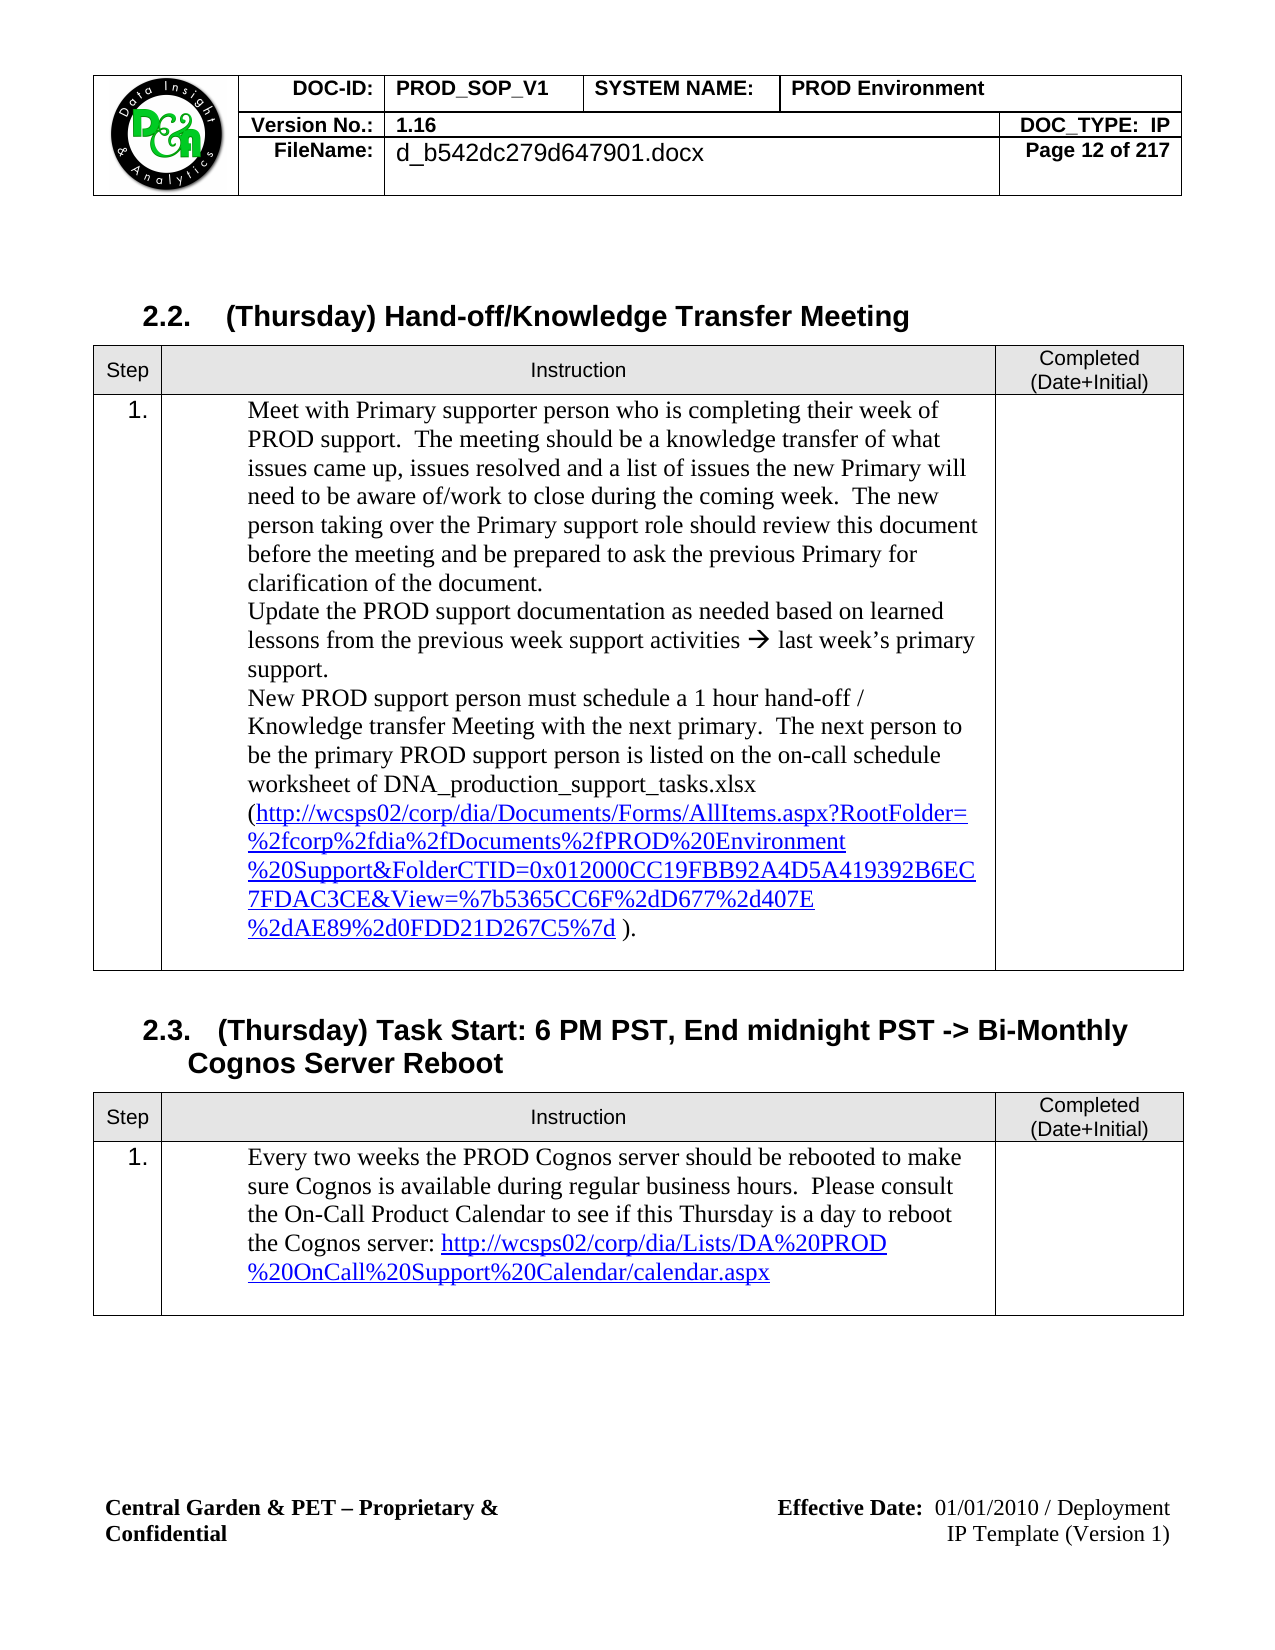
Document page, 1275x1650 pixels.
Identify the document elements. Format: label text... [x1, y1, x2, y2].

table_header Instruction [162, 346, 995, 394]
table_header Completed (Date+Initial) [996, 1093, 1183, 1141]
subtitle (Thursday) Task Start: 6 PM PST, End midnight PST -> Bi-Monthly Cognos Server Reboot [142, 1012, 1170, 1079]
table_cell [94, 395, 161, 970]
table_cell Every two weeks the PROD Cognos server should be rebooted to make sure Cognos is available during regular business hours. Please consult the On-Call Product Calendar to see if this Thursday is a day to reboot the Cognos server: http://wcsps02/corp/dia/Lists/DA%20PROD%20OnCall%20Support%20Calendar/calendar.aspx [162, 1142, 995, 1314]
table_cell Meet with Primary supporter person who is completing their week of PROD support. The meeting should be a knowledge transfer of what issues came up, issues resolved and a list of issues the new Primary will need to be aware of/work to close during the coming week. The new person taking over the Primary support role should review this document before the meeting and be prepared to ask the previous Primary for clarification of the document. Update the PROD support documentation as needed based on learned lessons from the previous week support activities last week’s primary support. New PROD support person must schedule a 1 hour hand-off / Knowledge transfer Meeting with the next primary. The next person to be the primary PROD support person is listed on the on-call schedule worksheet of DNA_production_support_tasks.xlsx (http://wcsps02/corp/dia/Documents/Forms/AllItems.aspx?RootFolder=%2fcorp%2fdia%2fDocuments%2fPROD%20Environment%20Support&FolderCTID=0x012000CC19FBB92A4D5A419392B6EC7FDAC3CE&View=%7b5365CC6F%2dD677%2d407E%2dAE89%2d0FDD21D267C5%7d ). [162, 395, 995, 970]
table_header Step [94, 346, 161, 394]
subtitle (Thursday) Hand-off/Knowledge Transfer Meeting [142, 299, 1170, 333]
table_header Step [94, 1093, 161, 1141]
table_cell [996, 1142, 1183, 1314]
table_header Instruction [162, 1093, 995, 1141]
table_header Completed (Date+Initial) [996, 346, 1183, 394]
picture [108, 76, 227, 195]
table_cell [94, 1142, 161, 1314]
table_cell [996, 395, 1183, 970]
